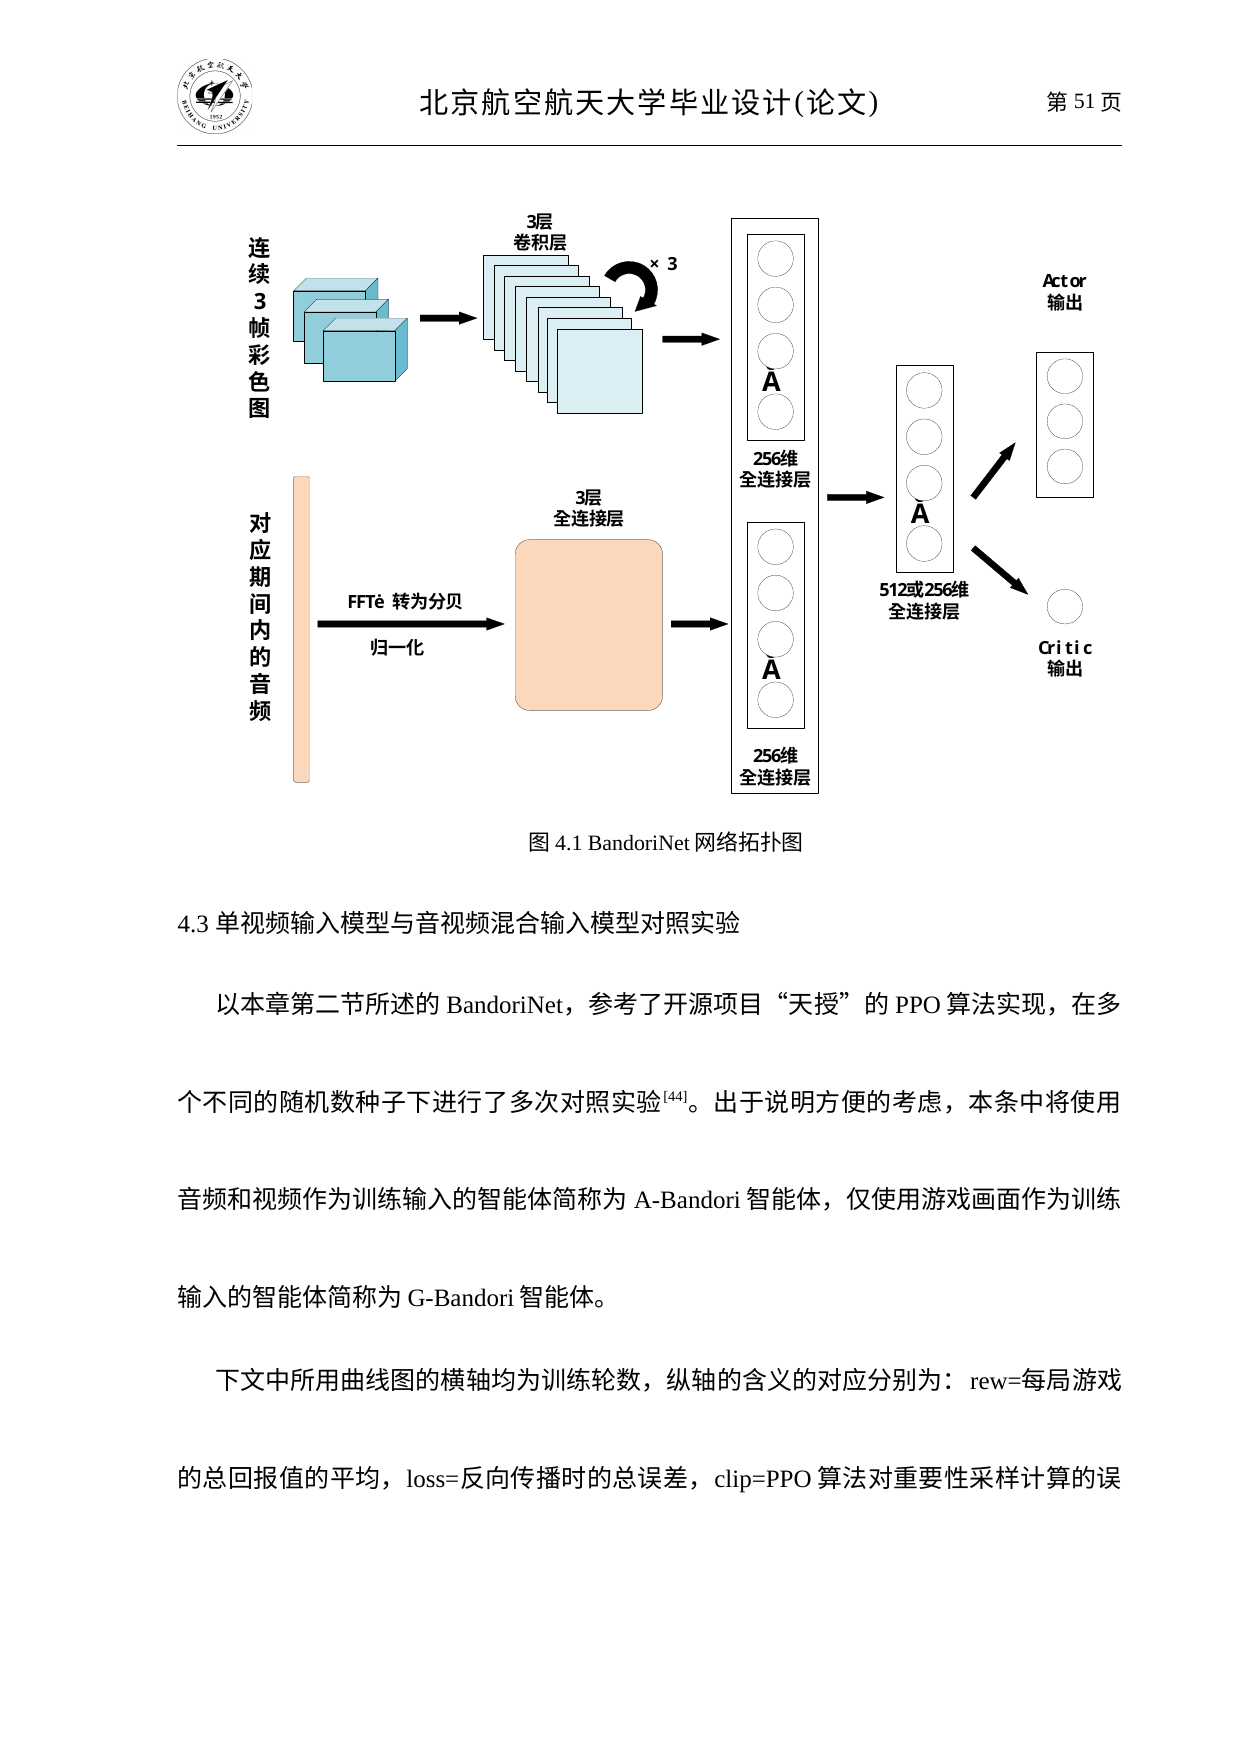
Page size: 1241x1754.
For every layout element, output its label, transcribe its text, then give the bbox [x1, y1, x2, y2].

text 图4.1 BandoriNet网络拓扑图 [177, 825, 1122, 857]
subtitle 单视频输入模型与音视频混合输入模型对照实验 [177, 889, 1122, 954]
picture [177, 59, 253, 134]
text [177, 1346, 1122, 1509]
text 以本章第二节所述的BandoriNet，参考了开源项目“天授”的PPO算法实现，在多个不同的随机数种子下进行了多次对照实验[44]。出于说明方便的考虑，本条中将使用音频和视频作为训练输入的智能体简称为A-Bandori智能体，仅使用游戏画面作为训练输入的智能体简称为G-Bandori智能体。 [177, 971, 1122, 1328]
